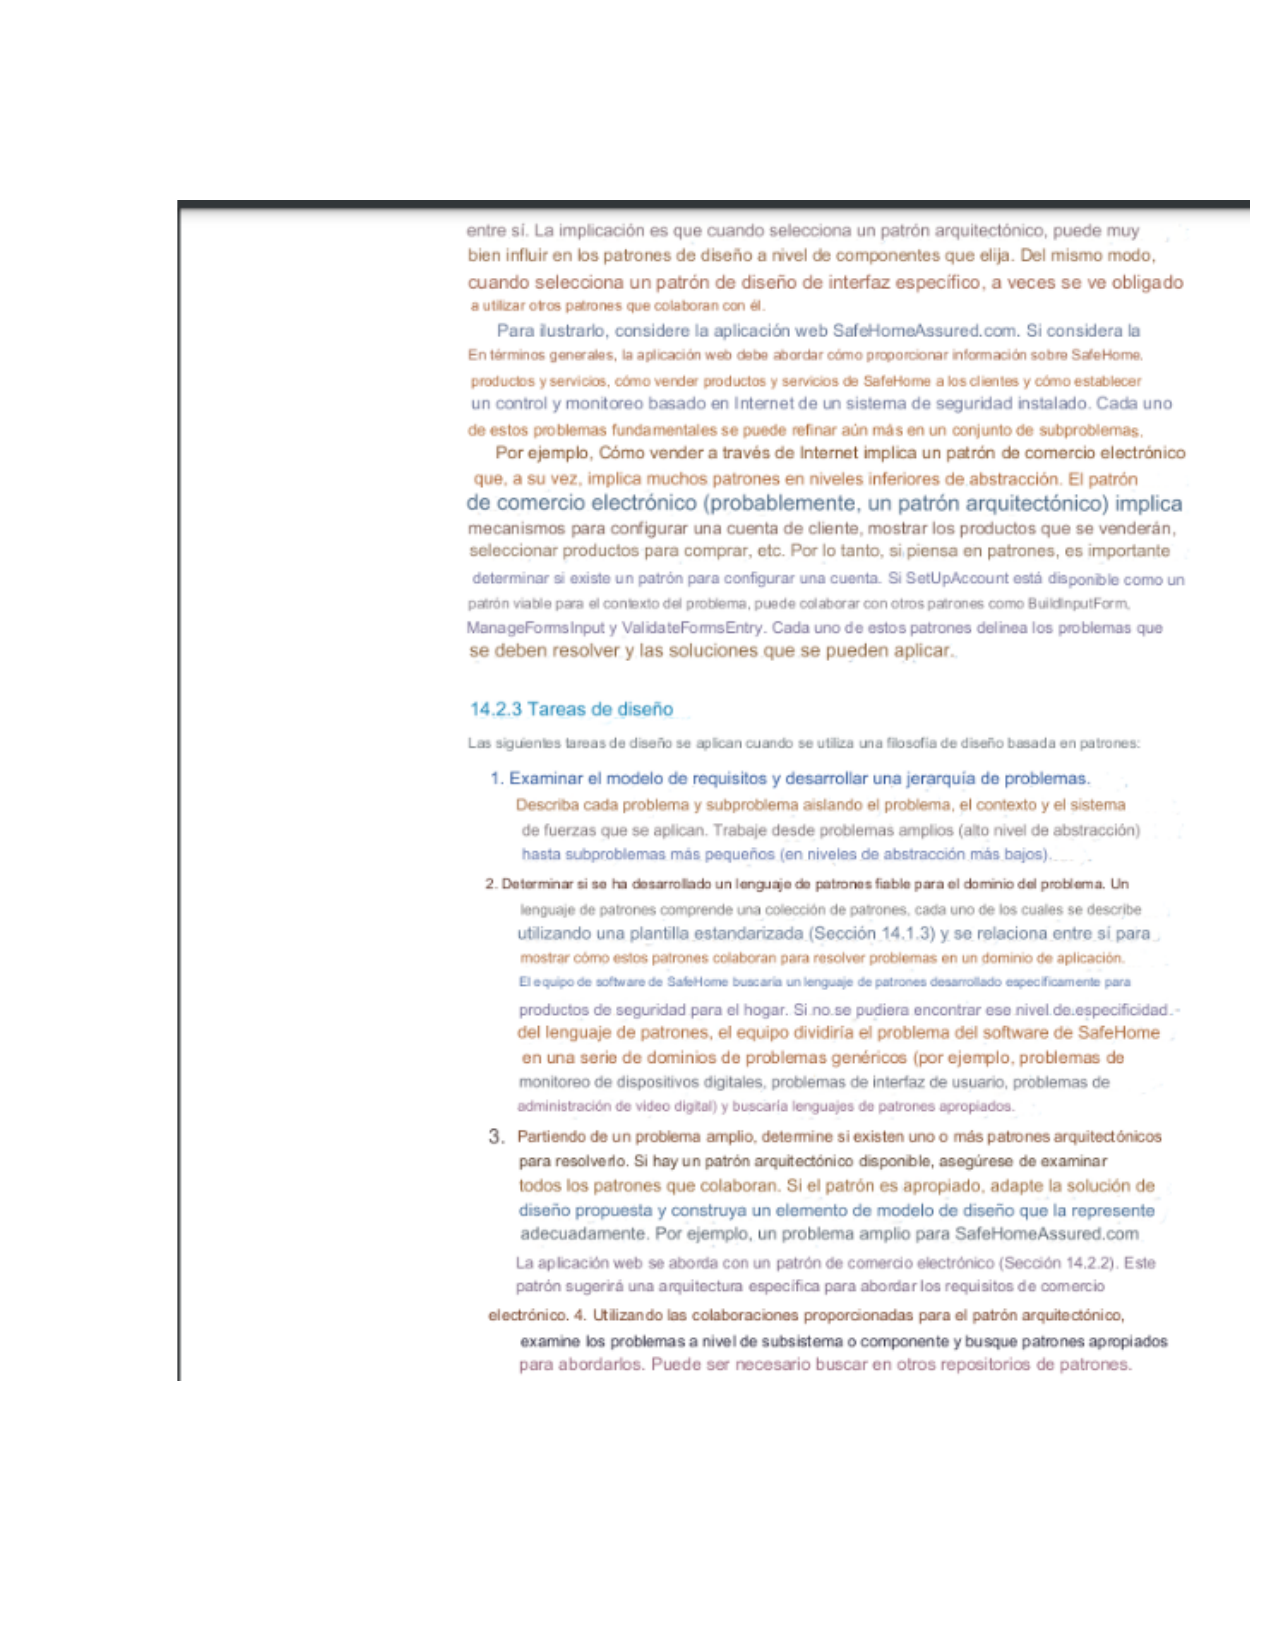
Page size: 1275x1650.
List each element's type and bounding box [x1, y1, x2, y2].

picture [177, 200, 1250, 1381]
